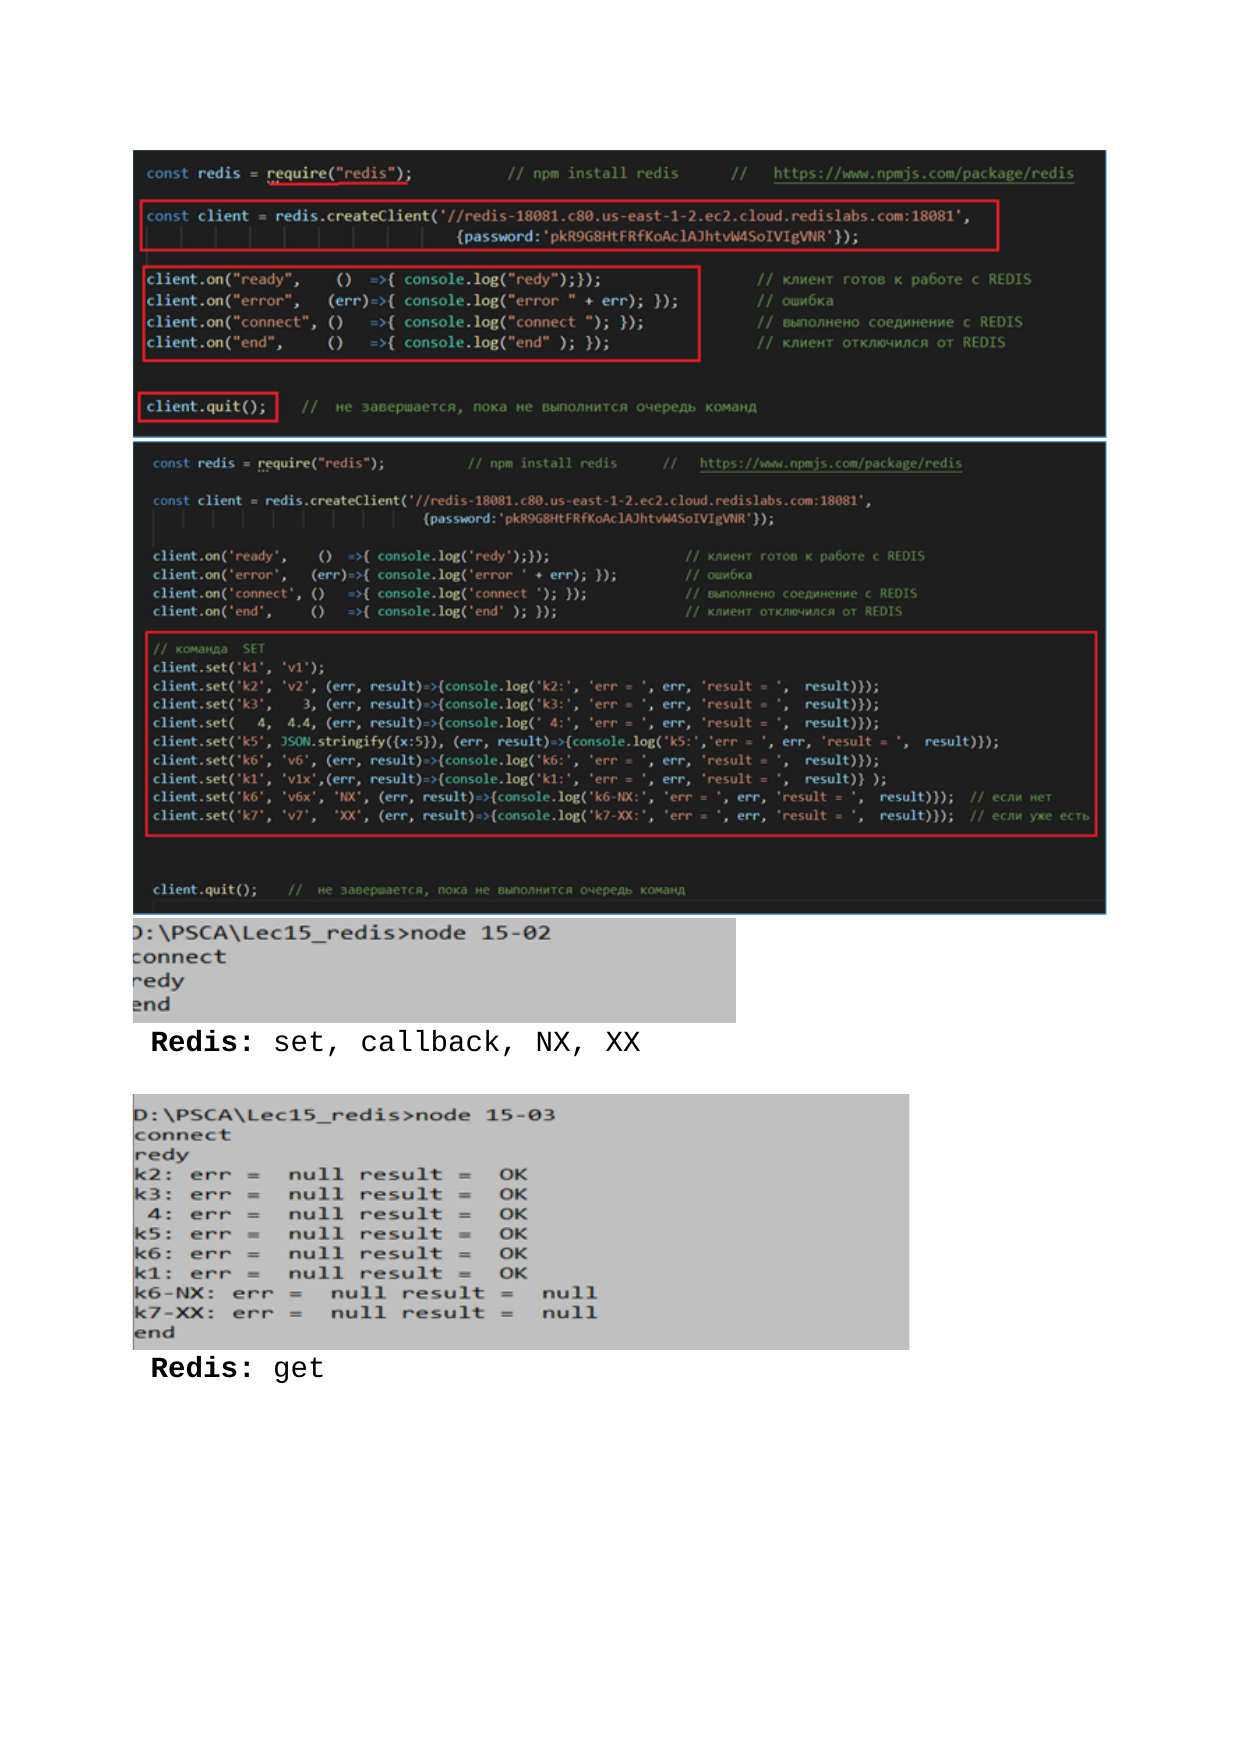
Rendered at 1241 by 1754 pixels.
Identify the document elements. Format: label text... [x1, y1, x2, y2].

text Redis: get [133, 1353, 1124, 1386]
picture [132, 1094, 910, 1350]
picture [132, 150, 1107, 438]
picture [132, 441, 1107, 915]
picture [132, 918, 736, 1023]
text Redis: set, callback, NX, XX [133, 1027, 1124, 1060]
